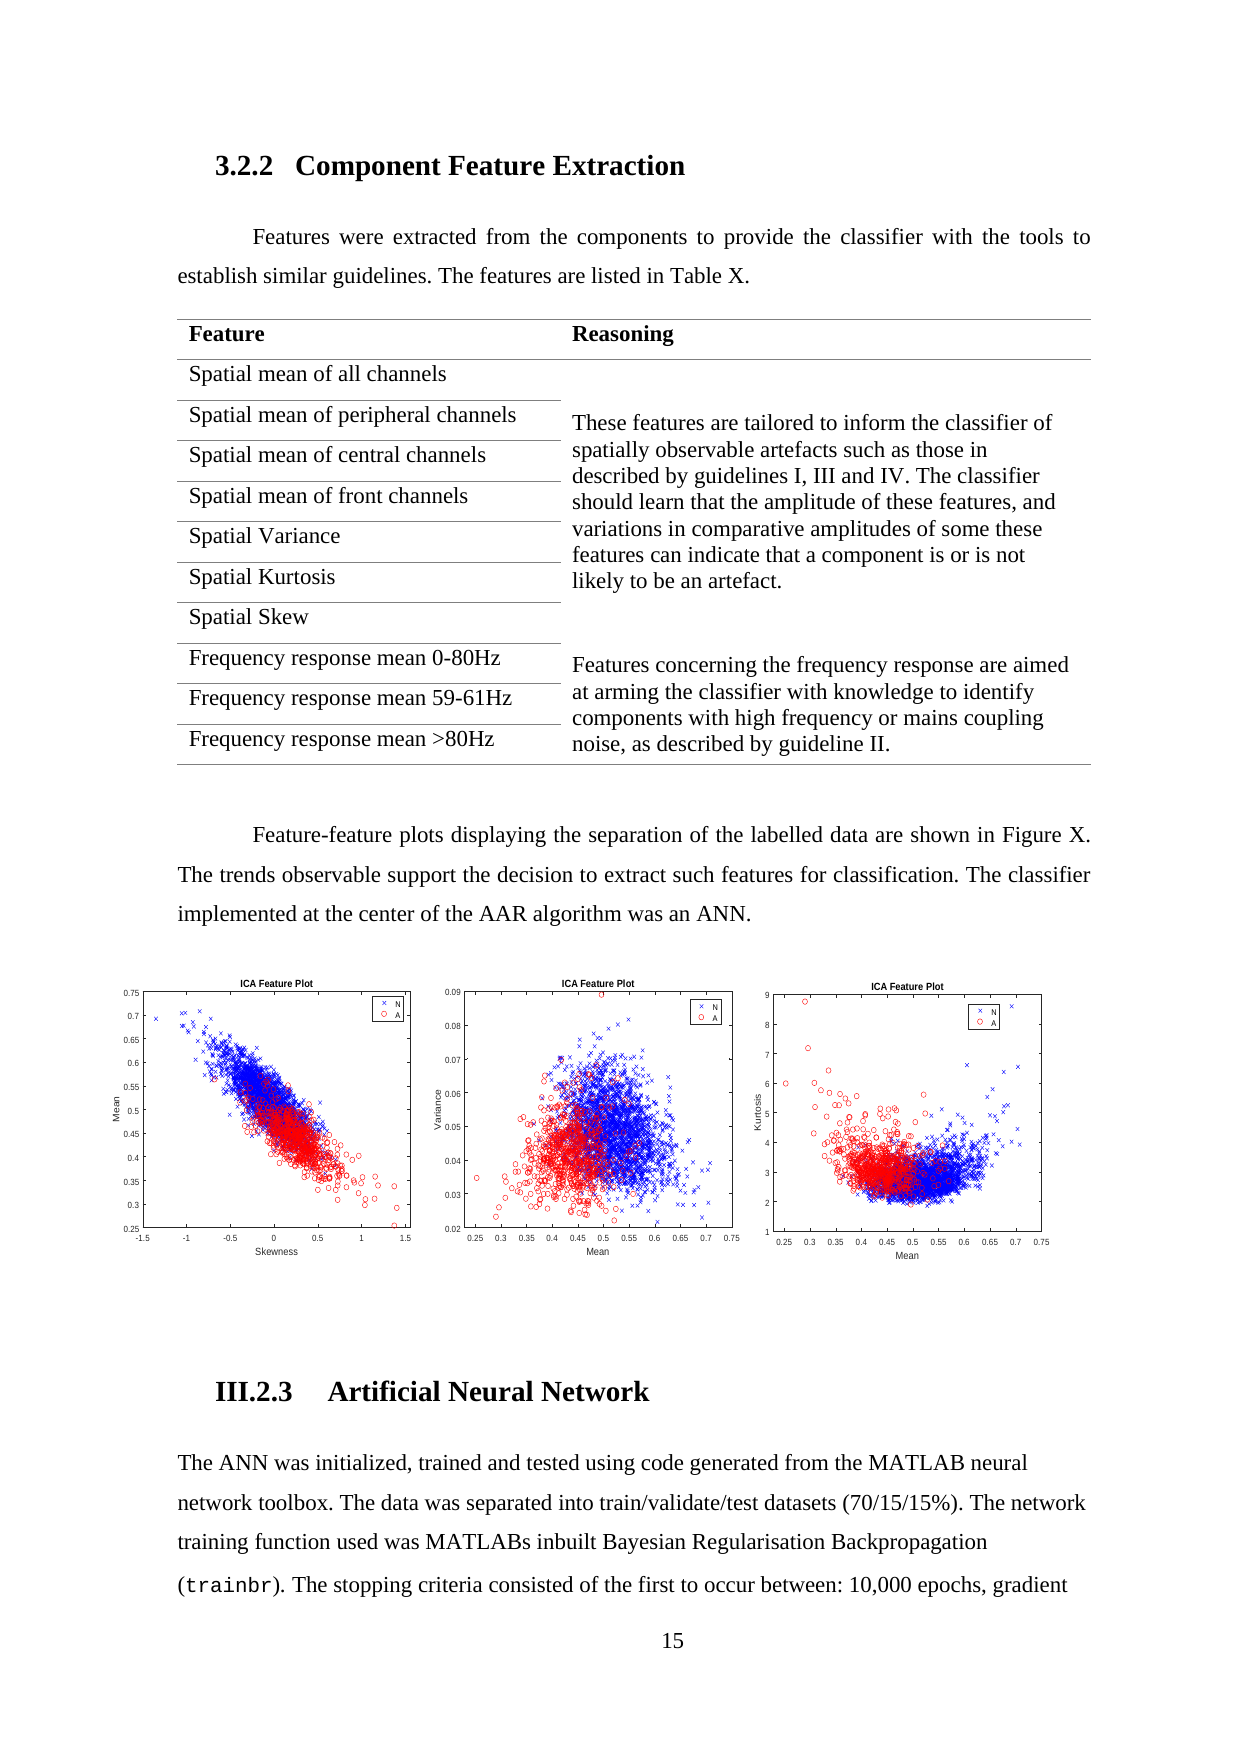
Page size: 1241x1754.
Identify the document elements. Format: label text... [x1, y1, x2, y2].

table_cell Spatial Skew [177, 603, 561, 643]
table_cell Frequency response mean >80Hz [177, 725, 561, 764]
table_cell These features are tailored to inform the classifier of spatially observable artefacts such as those in described by guidelines I, III and IV. The classifier should learn that the amplitude of these features, and variations in comparative amplitudes of some these features can indicate that a component is or is not likely to be an artefact. [561, 360, 1091, 643]
table_cell Features concerning the frequency response are aimed at arming the classifier with knowledge to identify components with high frequency or mains coupling noise, as described by guideline II. [561, 643, 1091, 764]
text Feature-feature plots displaying the separation of the labelled data are shown in Figure X. The trends observable support the decision to extract such features for classification. The classifier implemented at the center of the AAR algorithm was an ANN. [177, 822, 1092, 927]
table_header Feature [177, 320, 561, 359]
table_cell Spatial mean of all channels [177, 360, 561, 400]
table_cell Spatial Variance [177, 522, 561, 562]
text Features were extracted from the components to provide the classifier with the tools to establish similar guidelines. The features are listed in Table X. [177, 223, 1092, 289]
subtitle 3.2.2 Component Feature Extraction [215, 148, 1092, 181]
table_cell Spatial mean of central channels [177, 441, 561, 481]
table_cell Spatial Kurtosis [177, 563, 561, 602]
table_cell Spatial mean of front channels [177, 482, 561, 521]
subtitle Artificial Neural Network [215, 1374, 1092, 1407]
table_cell Frequency response mean 0-80Hz [177, 644, 561, 683]
table_cell Spatial mean of peripheral channels [177, 401, 561, 440]
table_cell Frequency response mean 59-61Hz [177, 684, 561, 724]
table_header Reasoning [561, 320, 1091, 359]
